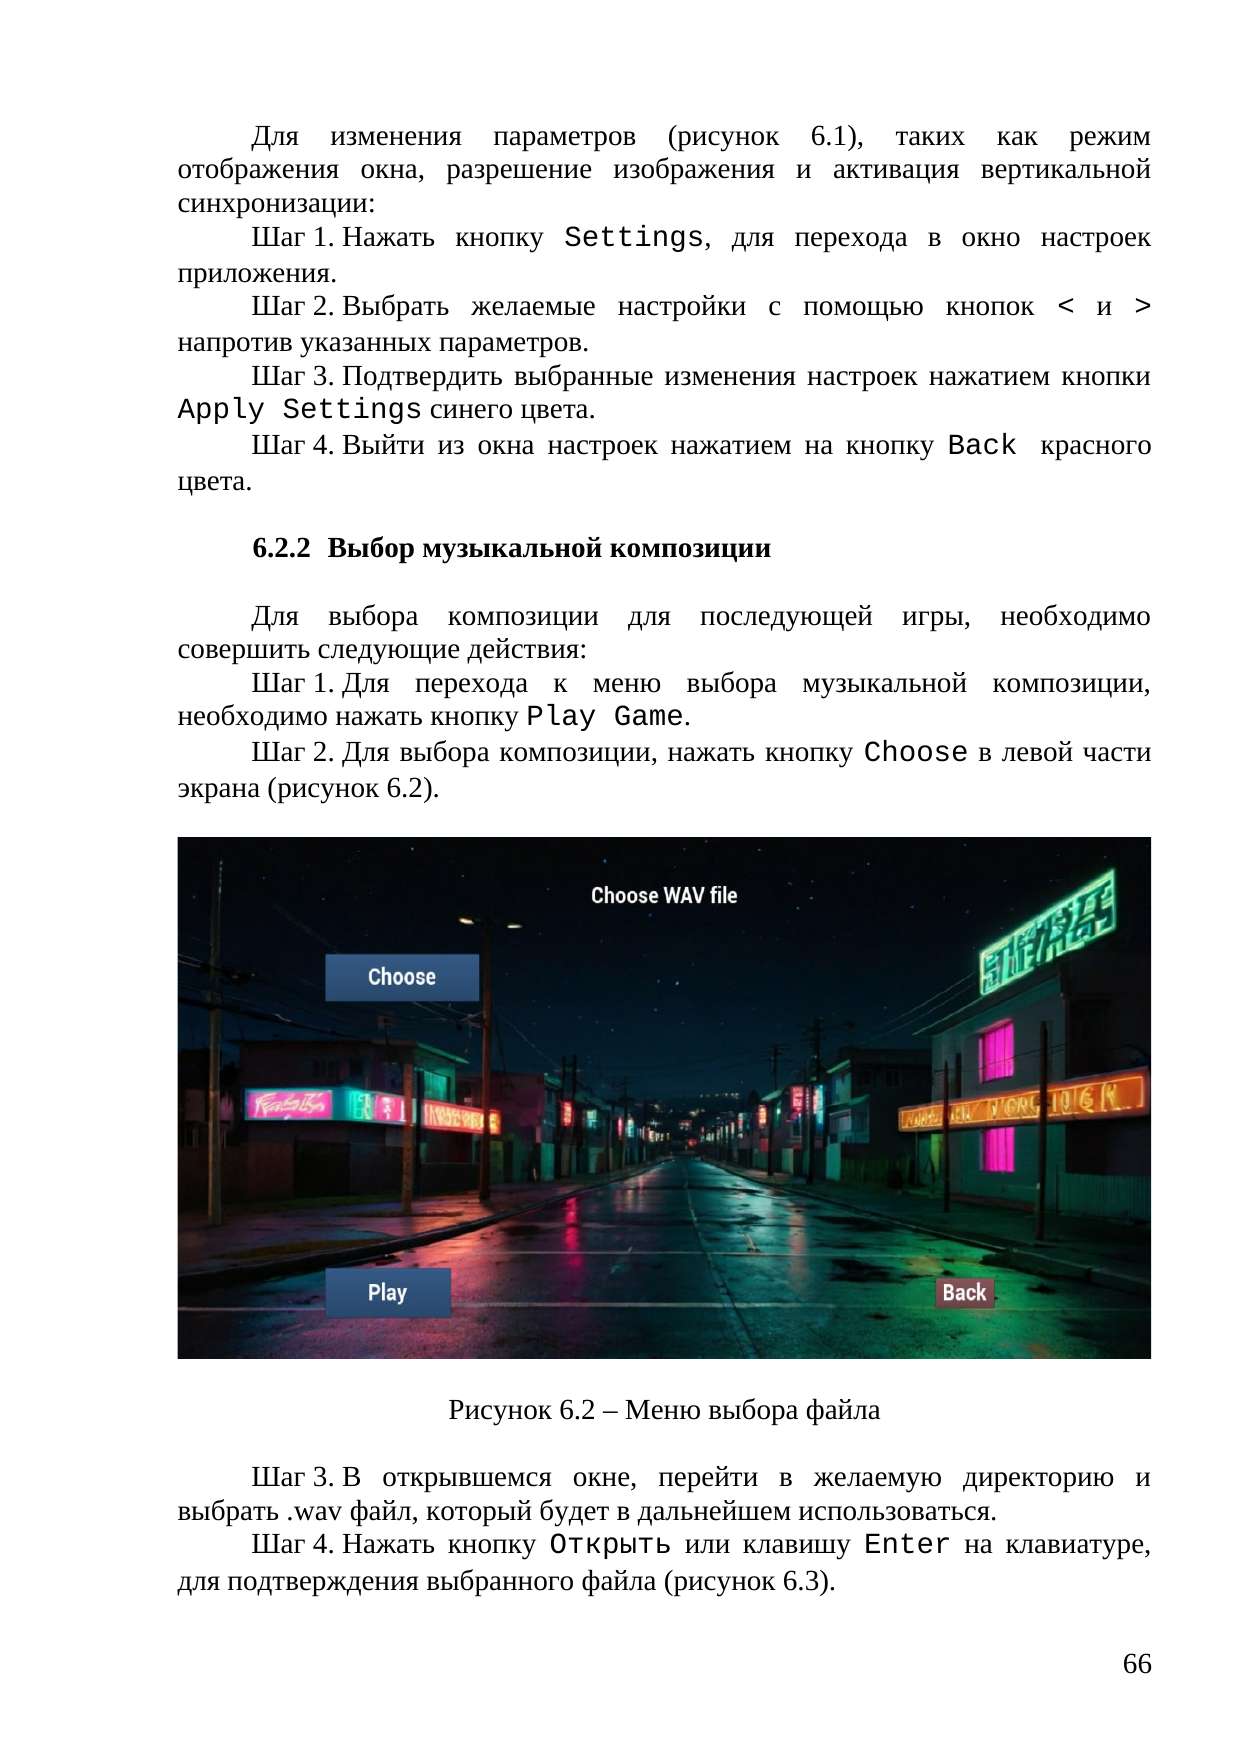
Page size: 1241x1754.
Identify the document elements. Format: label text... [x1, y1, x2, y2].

text Шаг 4. Выйти из окна настроек нажатием на кнопку Back красного цвета. [177, 427, 1152, 497]
text Шаг 2. Для выбора композиции, нажать кнопку Choose в левой части экрана (рисунок 6.2). [177, 734, 1152, 804]
text Рисунок 6.2 – Меню выбора файла [177, 1392, 1152, 1426]
text Шаг 3. В открывшемся окне, перейти в желаемую директорию и выбрать .wav файл, который будет в дальнейшем использоваться. [177, 1459, 1152, 1527]
list Выбор музыкальной композиции [252, 531, 1152, 564]
text Для изменения параметров (рисунок 6.1), таких как режим отображения окна, разрешение изображения и активация вертикальной синхронизации: [177, 118, 1152, 219]
text Шаг 3. Подтвердить выбранные изменения настроек нажатием кнопки Apply Settings синего цвета. [177, 358, 1152, 427]
text Шаг 1. Нажать кнопку Settings, для перехода в окно настроек приложения. [177, 219, 1152, 288]
picture [177, 837, 1152, 1359]
text Шаг 1. Для перехода к меню выбора музыкальной композиции, необходимо нажать кнопку Play Game. [177, 665, 1152, 734]
text Шаг 4. Нажать кнопку Открыть или клавишу Enter на клавиатуре, для подтверждения выбранного файла (рисунок 6.3). [177, 1527, 1152, 1596]
text Шаг 2. Выбрать желаемые настройки с помощью кнопок < и > напротив указанных параметров. [177, 288, 1152, 358]
text Для выбора композиции для последующей игры, необходимо совершить следующие действия: [177, 598, 1152, 665]
